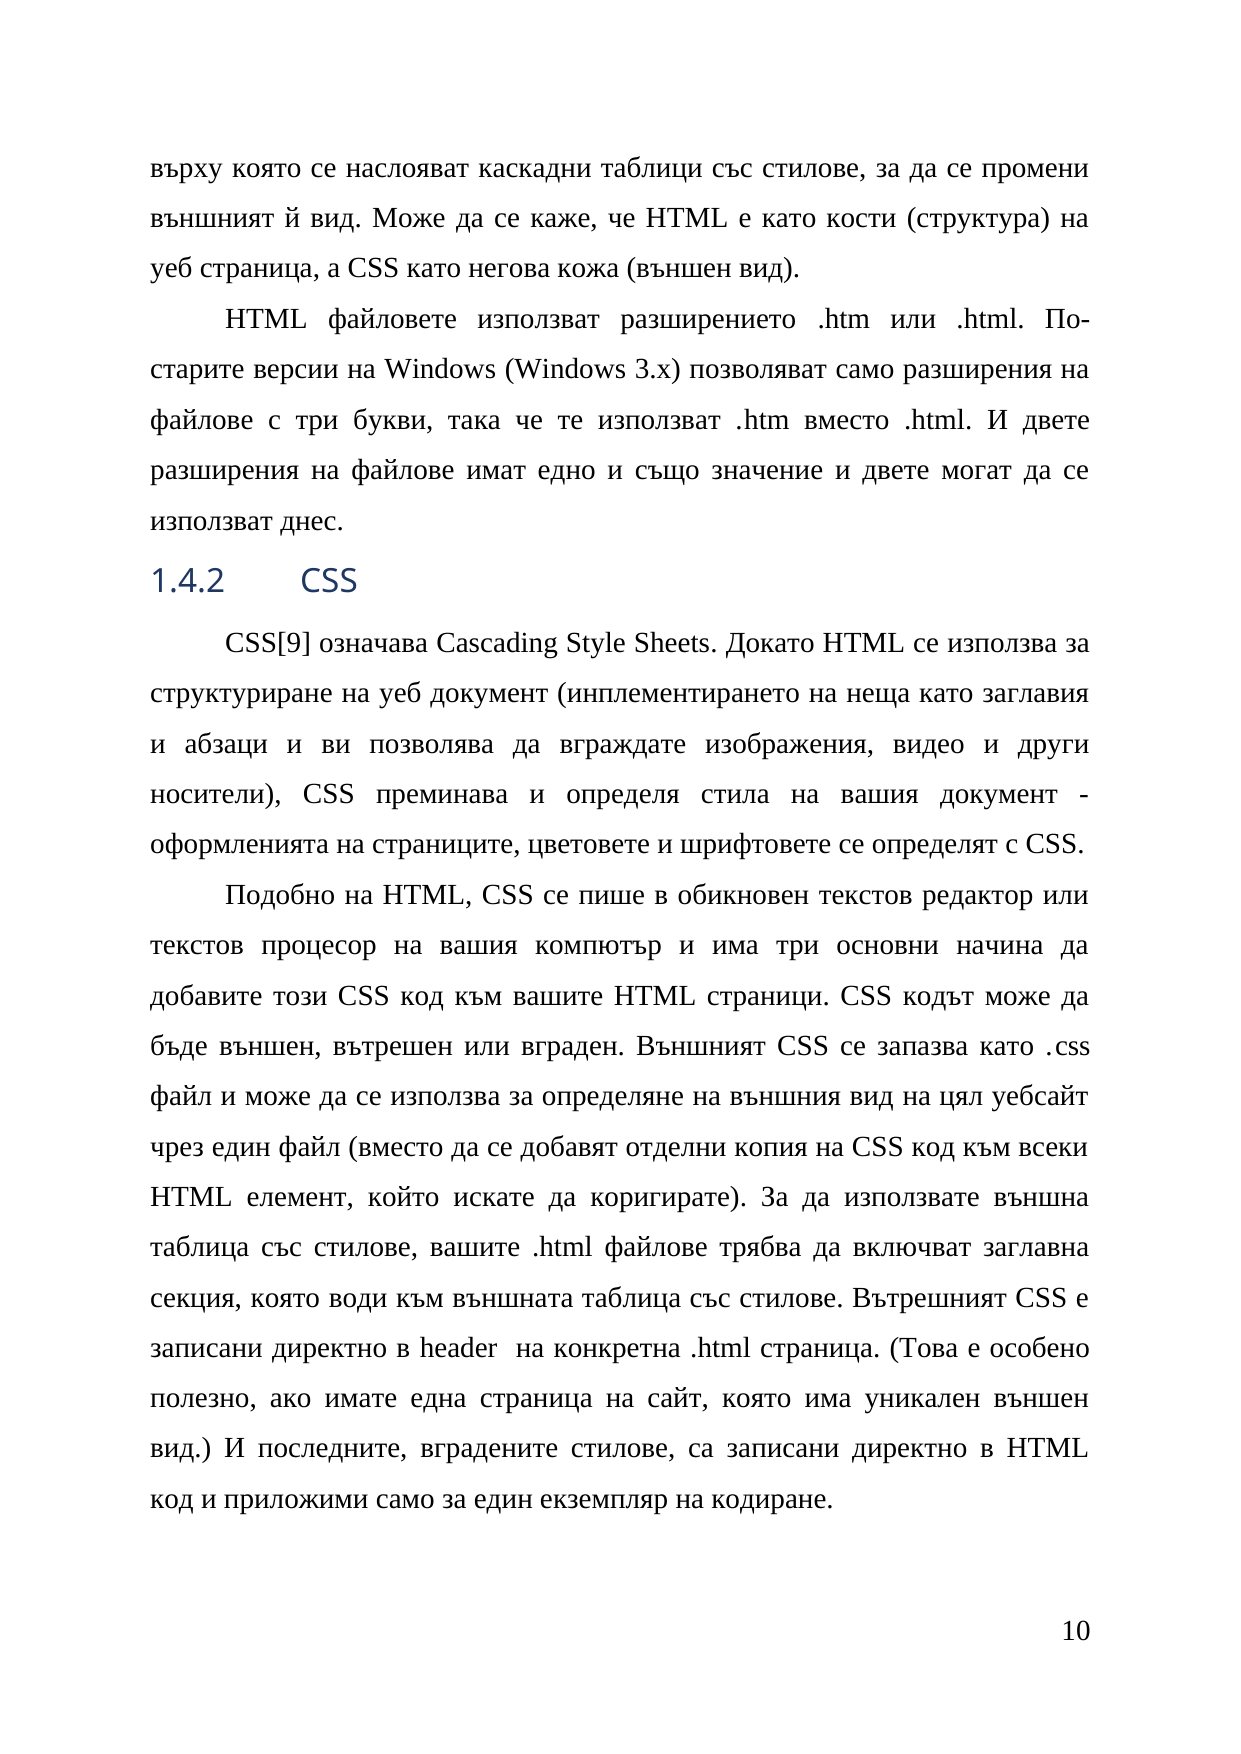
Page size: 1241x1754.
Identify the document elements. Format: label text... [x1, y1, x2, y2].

subtitle CSS [150, 557, 1090, 602]
text HTML файловете използват разширението .htm или .html. По-старите версии на Windows (Windows 3.x) позволяват само разширения на файлове с три букви, така че те използват .htm вместо .html. И двете разширения на файлове имат едно и също значение и двете могат да се използват днес. [150, 301, 1090, 536]
text CSS[9] означава Cascading Style Sheets. Докато HTML се използва за структуриране на уеб документ (инплементирането на неща като заглавия и абзаци и ви позволява да вграждате изображения, видео и други носители), CSS преминава и определя стила на вашия документ - оформленията на страниците, цветовете и шрифтовете се определят с CSS. [150, 625, 1090, 860]
text Подобно на HTML, CSS се пише в обикновен текстов редактор или текстов процесор на вашия компютър и има три основни начина да добавите този CSS код към вашите HTML страници. CSS кодът може да бъде външен, вътрешен или вграден. Външният CSS се запазва като .css файл и може да се използва за определяне на външния вид на цял уебсайт чрез един файл (вместо да се добавят отделни копия на CSS код към всеки HTML елемент, който искате да коригирате). За да използвате външна таблица със стилове, вашите .html файлове трябва да включват заглавна секция, която води към външната таблица със стилове. Вътрешният CSS е записани директно в header на конкретна .html страница. (Това е особено полезно, ако имате една страница на сайт, която има уникален външен вид.) И последните, вградените стилове, са записани директно в HTML код и приложими само за един екземпляр на кодиране. [150, 877, 1090, 1514]
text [150, 150, 1090, 284]
